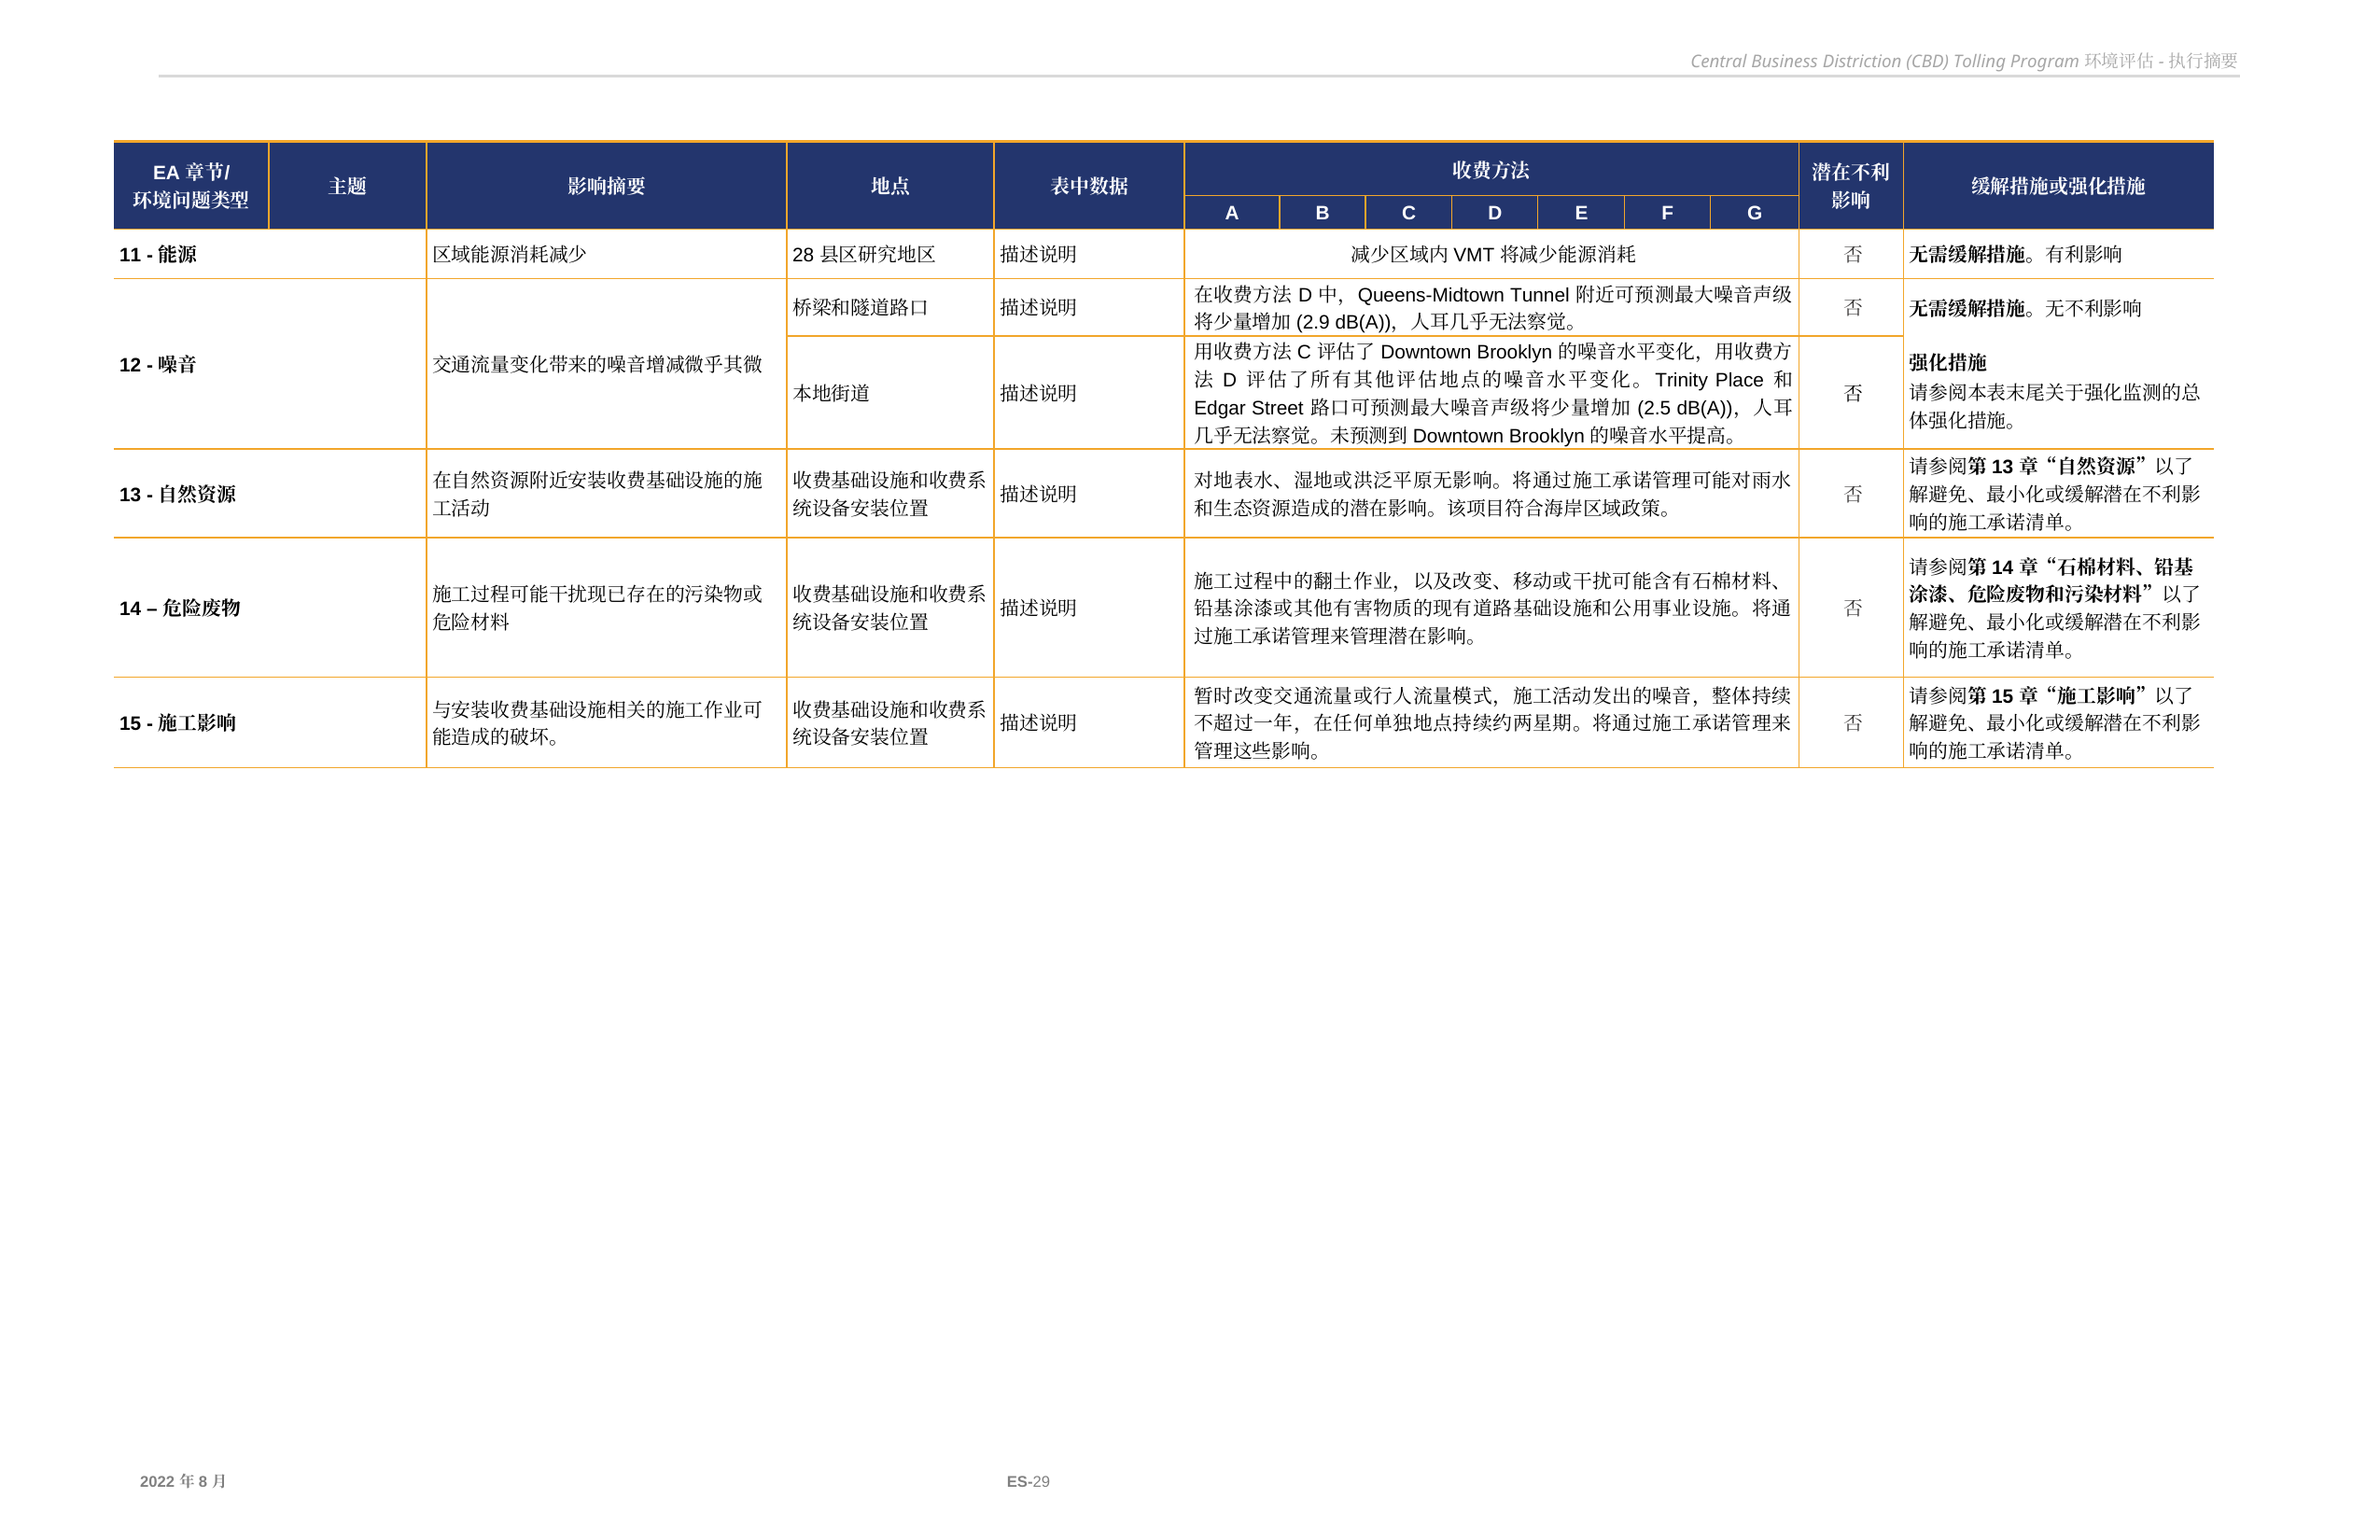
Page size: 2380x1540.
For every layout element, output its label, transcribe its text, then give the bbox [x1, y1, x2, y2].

table_header 缓解措施或强化措施 [1904, 143, 2214, 229]
table_cell 否 [1799, 337, 1903, 448]
table_cell 11 - 能源 [114, 230, 426, 277]
table_cell 用收费方法 C 评估了 Downtown Brooklyn 的噪音水平变化，用收费方法 D 评估了所有其他评估地点的噪音水平变化。Trinity Place 和 Edgar Street 路口可预测最大噪音声级将少量增加 (2.5 dB(A))，人耳几乎无法察觉。未预测到 Downtown Brooklyn 的噪音水平提高。 [1185, 337, 1799, 448]
table_cell 收费基础设施和收费系统设备安装位置 [788, 450, 993, 537]
table_cell 区域能源消耗减少 [427, 230, 786, 277]
table_cell 请参阅第 13 章“自然资源”以了解避免、最小化或缓解潜在不利影响的施工承诺清单。 [1904, 450, 2214, 537]
table_cell 在收费方法 D 中，Queens-Midtown Tunnel 附近可预测最大噪音声级将少量增加 (2.9 dB(A))，人耳几乎无法察觉。 [1185, 279, 1799, 335]
table_cell B [1281, 196, 1365, 229]
table_cell 描述说明 [995, 230, 1183, 277]
table_cell 15 - 施工影响 [114, 678, 426, 767]
table_cell 描述说明 [995, 450, 1183, 537]
table_cell E [1538, 196, 1624, 229]
table_header 地点 [788, 143, 993, 229]
table_cell A [1185, 196, 1279, 229]
table_cell 请参阅第 14 章“石棉材料、铅基涂漆、危险废物和污染材料”以了解避免、最小化或缓解潜在不利影响的施工承诺清单。 [1904, 539, 2214, 676]
table_header EA 章节/ 环境问题类型 [114, 143, 268, 229]
table_cell 否 [1799, 450, 1903, 537]
table_cell F [1625, 196, 1710, 229]
table_cell 交通流量变化带来的噪音增减微乎其微 [427, 279, 786, 448]
table_cell 暂时改变交通流量或行人流量模式，施工活动发出的噪音，整体持续不超过一年，在任何单独地点持续约两星期。将通过施工承诺管理来管理这些影响。 [1185, 678, 1799, 767]
table_cell 施工过程可能干扰现已存在的污染物或危险材料 [427, 539, 786, 676]
table_cell 否 [1799, 230, 1903, 277]
table_cell C [1366, 196, 1451, 229]
table_cell 无需缓解措施。无不利影响 强化措施 请参阅本表末尾关于强化监测的总体强化措施。 [1904, 279, 2214, 448]
table_cell 否 [1799, 539, 1903, 676]
table_cell 28 县区研究地区 [788, 230, 993, 277]
table_cell 收费基础设施和收费系统设备安装位置 [788, 539, 993, 676]
table_cell 对地表水、湿地或洪泛平原无影响。将通过施工承诺管理可能对雨水和生态资源造成的潜在影响。该项目符合海岸区域政策。 [1185, 450, 1799, 537]
table_header 影响摘要 [427, 143, 786, 229]
table_cell 无需缓解措施。有利影响 [1904, 230, 2214, 277]
table_cell G [1711, 196, 1799, 229]
table_cell 本地街道 [788, 337, 993, 448]
table_cell 在自然资源附近安装收费基础设施的施工活动 [427, 450, 786, 537]
table_cell 描述说明 [995, 279, 1183, 335]
table_cell 请参阅第 15 章“施工影响”以了解避免、最小化或缓解潜在不利影响的施工承诺清单。 [1904, 678, 2214, 767]
table_header 收费方法 [1185, 143, 1799, 195]
table_cell D [1452, 196, 1537, 229]
table_cell 14 – 危险废物 [114, 539, 426, 676]
table_header 潜在不利影响 [1799, 143, 1903, 229]
table_cell 描述说明 [995, 337, 1183, 448]
table_cell 施工过程中的翻土作业，以及改变、移动或干扰可能含有石棉材料、铅基涂漆或其他有害物质的现有道路基础设施和公用事业设施。将通过施工承诺管理来管理潜在影响。 [1185, 539, 1799, 676]
table_cell 桥梁和隧道路口 [788, 279, 993, 335]
table_cell 与安装收费基础设施相关的施工作业可能造成的破坏。 [427, 678, 786, 767]
table_cell 12 - 噪音 [114, 279, 426, 448]
table_cell 13 - 自然资源 [114, 450, 426, 537]
table_cell 否 [1799, 279, 1903, 335]
table_cell 收费基础设施和收费系统设备安装位置 [788, 678, 993, 767]
table_cell 描述说明 [995, 678, 1183, 767]
table_cell 减少区域内 VMT 将减少能源消耗 [1185, 230, 1799, 277]
table_cell 否 [1799, 678, 1903, 767]
table_header 表中数据 [995, 143, 1183, 229]
table_header 主题 [270, 143, 426, 229]
table_cell 描述说明 [995, 539, 1183, 676]
